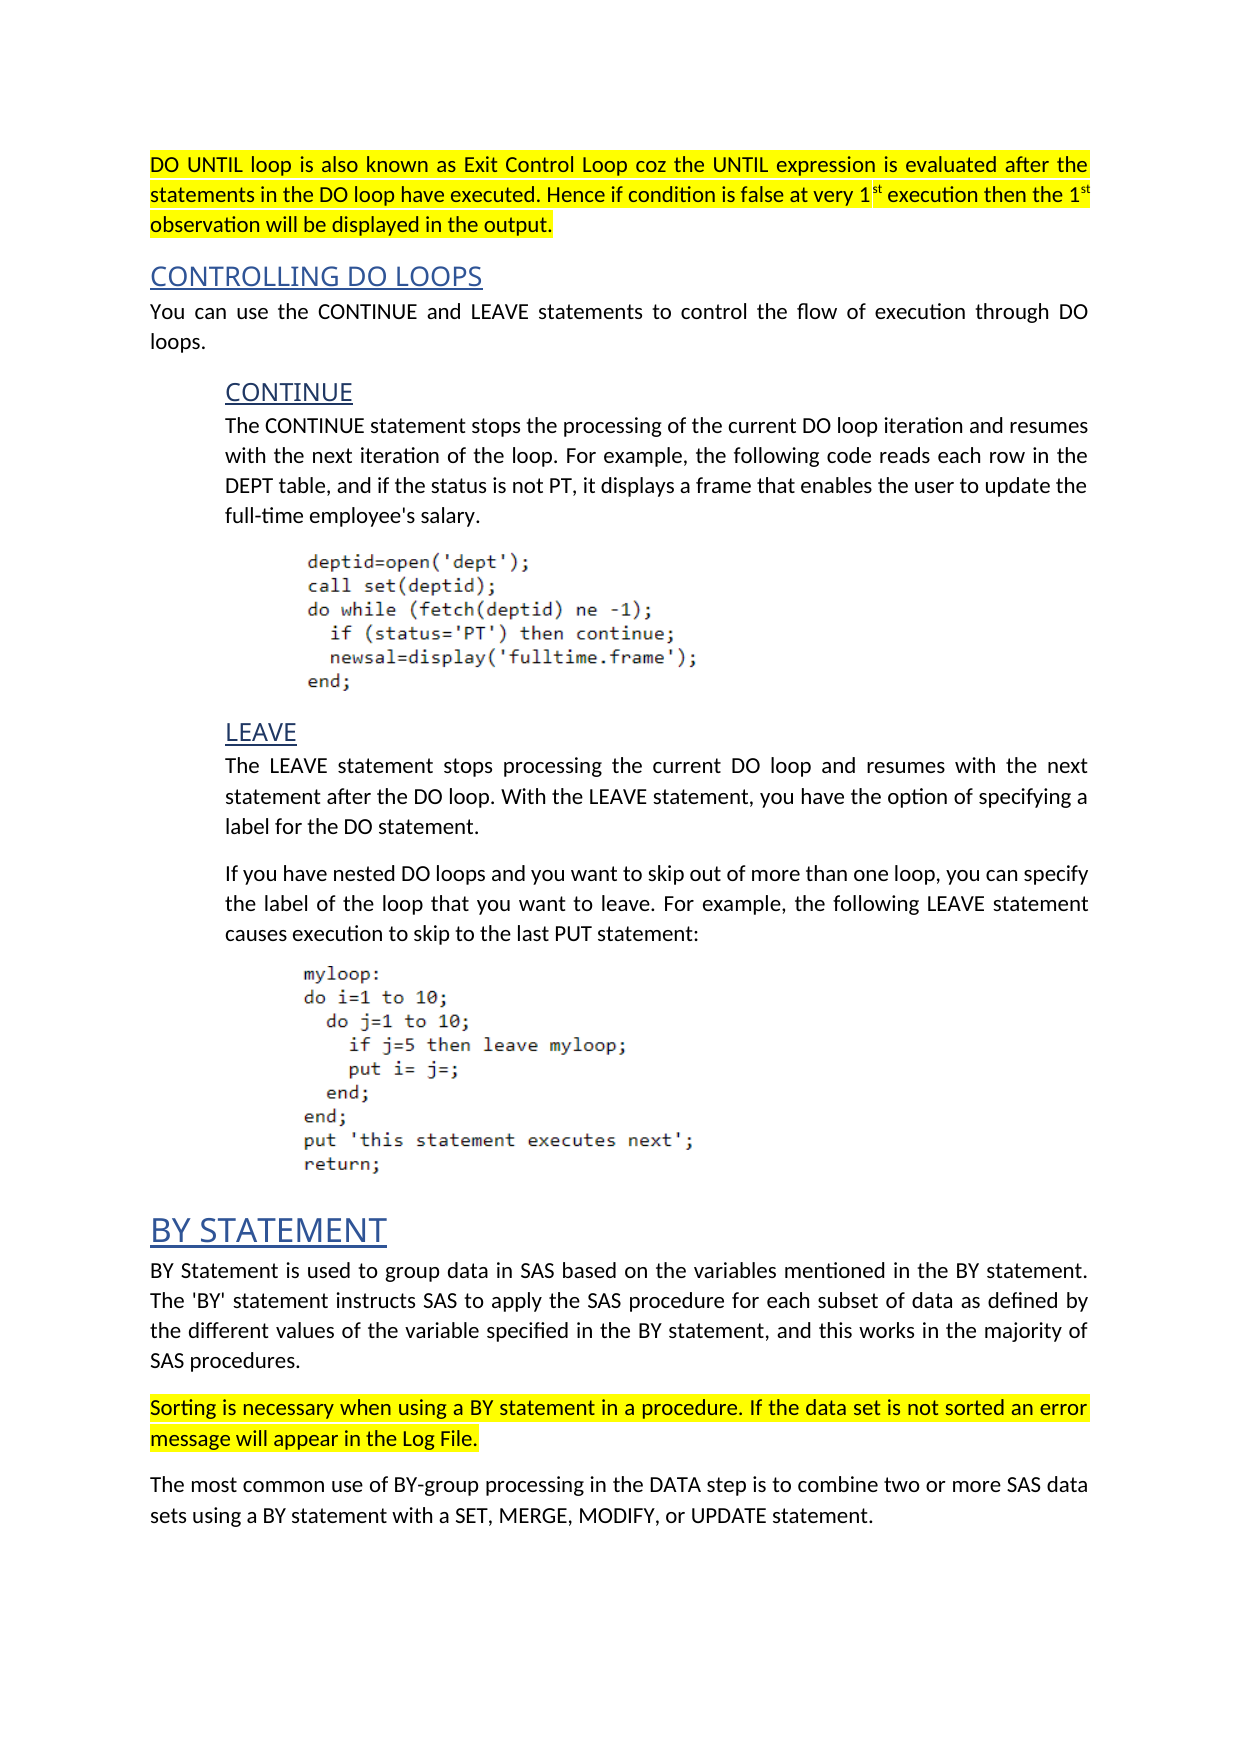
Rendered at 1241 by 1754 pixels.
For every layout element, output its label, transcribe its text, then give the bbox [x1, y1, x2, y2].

text BY Statement is used to group data in SAS based on the variables mentioned in the BY statement. The 'BY' statement instructs SAS to apply the SAS procedure for each subset of data as defined by the different values of the variable specified in the BY statement, and this works in the majority of SAS procedures. [150, 1256, 1090, 1375]
text You can use the CONTINUE and LEAVE statements to control the flow of execution through DO loops. [150, 297, 1090, 355]
picture [300, 548, 714, 696]
picture [300, 966, 703, 1180]
text The LEAVE statement stops processing the current DO loop and resumes with the next statement after the DO loop. With the LEAVE statement, you have the option of specifying a label for the DO statement. [225, 752, 1090, 840]
text If you have nested DO loops and you want to skip out of more than one loop, you can specify the label of the loop that you want to leave. For example, the following LEAVE statement causes execution to skip to the last PUT statement: [225, 859, 1090, 947]
subtitle CONTINUE [225, 374, 1090, 408]
text The CONTINUE statement stops the processing of the current DO loop iteration and resumes with the next iteration of the loop. For example, the following code reads each row in the DEPT table, and if the status is not PT, it displays a frame that enables the user to update the full-time employee's salary. [225, 411, 1090, 529]
text DO UNTIL loop is also known as Exit Control Loop coz the UNTIL expression is evaluated after the statements in the DO loop have executed. Hence if condition is false at very 1st execution then the 1st observation will be displayed in the output. [150, 178, 1090, 238]
subtitle LEAVE [225, 715, 1090, 749]
subtitle BY STATEMENT [150, 1207, 1090, 1252]
text Sorting is necessary when using a BY statement in a procedure. If the data set is not sorted an error message will appear in the Log File. [150, 1422, 1090, 1452]
text The most common use of BY-group processing in the DATA step is to combine two or more SAS data sets using a BY statement with a SET, MERGE, MODIFY, or UPDATE statement. [150, 1471, 1090, 1529]
subtitle CONTROLLING DO LOOPS [150, 257, 1090, 294]
